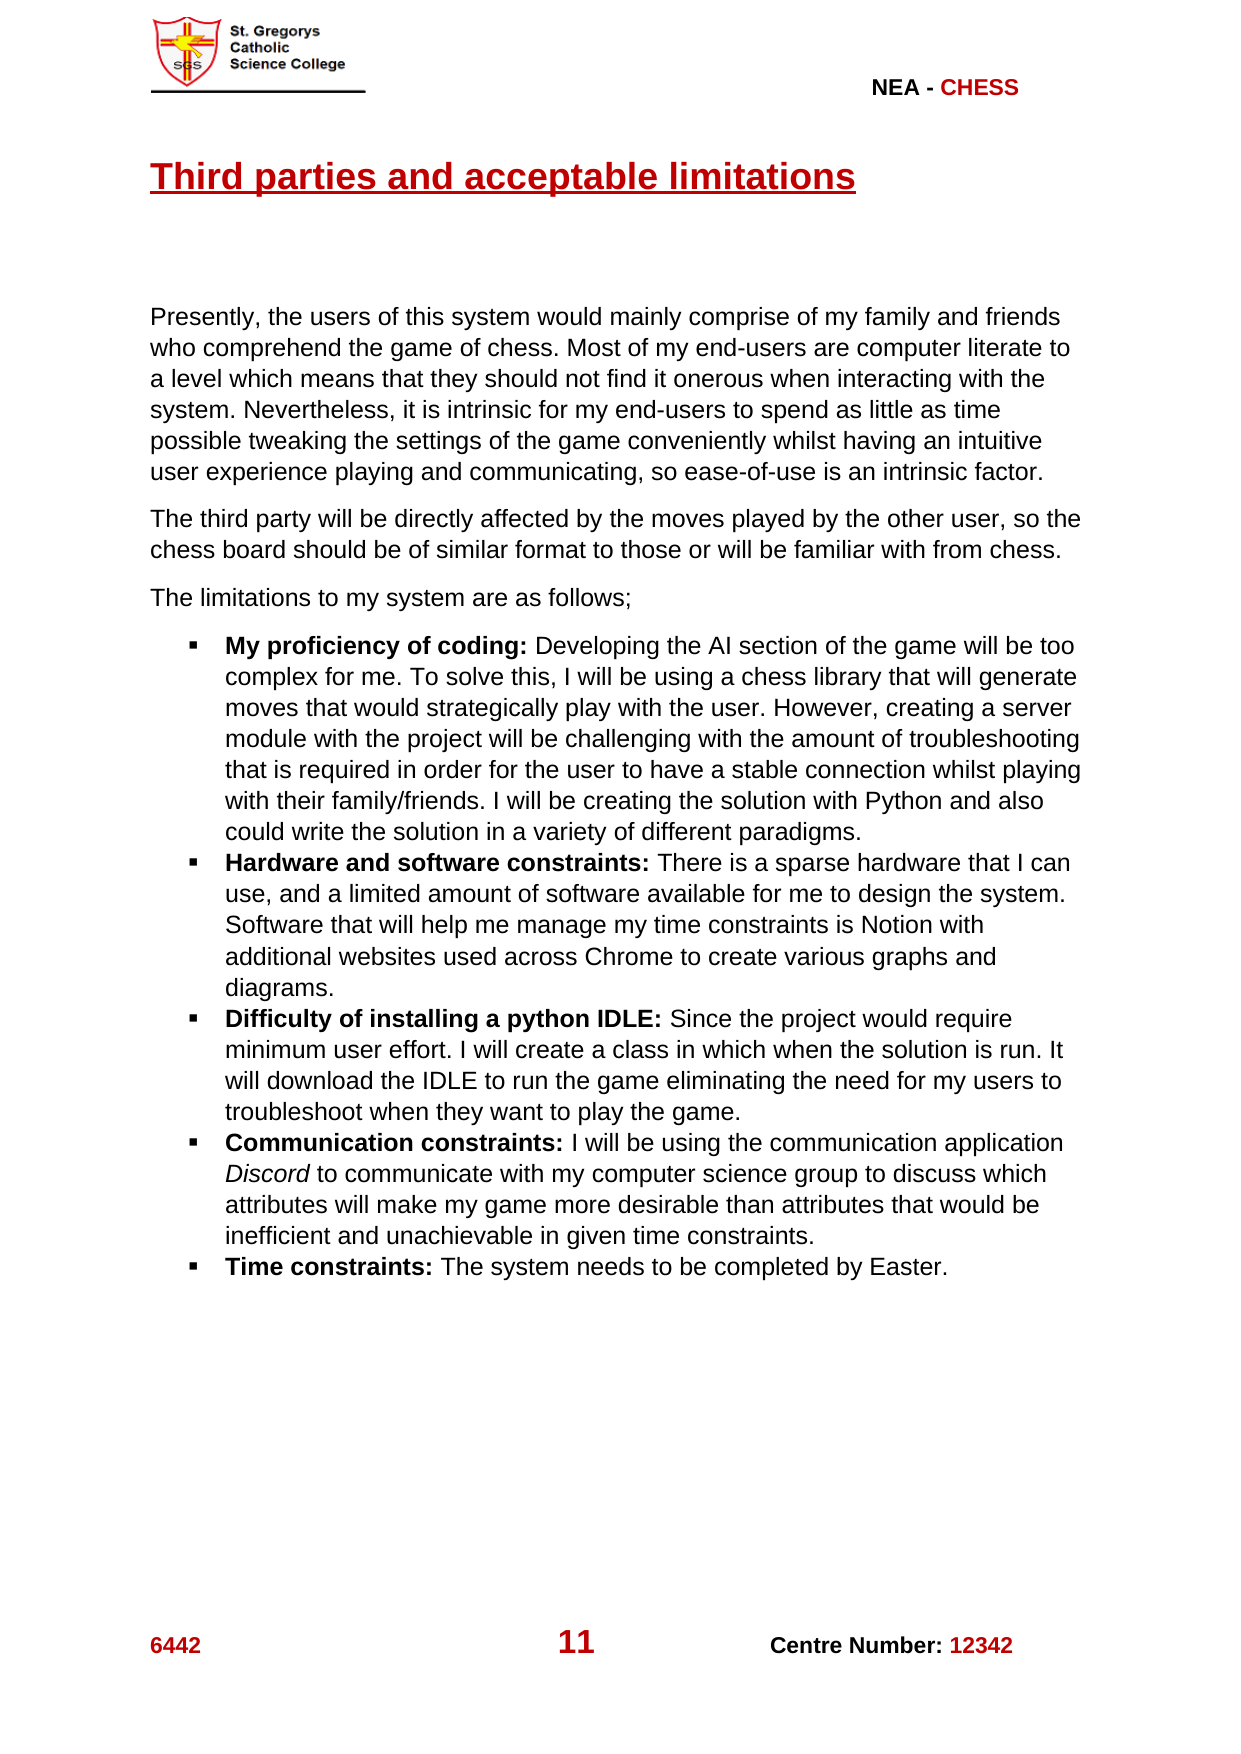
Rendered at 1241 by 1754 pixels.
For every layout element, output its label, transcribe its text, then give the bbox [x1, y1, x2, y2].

list Hardware and software constraints: There is a sparse hardware that I can use, and a limited amount of software available for me to design the system. Software that will help me manage my time constraints is Notion with additional websites used across Chrome to create various graphs and diagrams. [187, 848, 1090, 1001]
list My proficiency of coding: Developing the AI section of the game will be too complex for me. To solve this, I will be using a chess library that will generate moves that would strategically play with the user. However, creating a server module with the project will be challenging with the amount of troubleshooting that is required in order for the user to have a stable connection whilst playing with their family/friends. I will be creating the solution with Python and also could write the solution in a variety of different paradigms. [187, 631, 1090, 846]
picture [151, 17, 369, 96]
text Presently, the users of this system would mainly comprise of my family and friends who comprehend the game of chess. Most of my end-users are computer literate to a level which means that they should not find it onerous when interacting with the system. Nevertheless, it is intrinsic for my end-users to spend as little as time possible tweaking the settings of the game conveniently whilst having an intuitive user experience playing and communicating, so ease-of-use is an intrinsic factor. [150, 302, 1090, 486]
list Difficulty of installing a python IDLE: Since the project would require minimum user effort. I will create a class in which when the solution is run. It will download the IDLE to run the game eliminating the need for my users to troubleshoot when they want to play the game. [187, 1004, 1090, 1126]
text The third party will be directly affected by the moves played by the other user, so the chess board should be of similar format to those or will be familiar with from chess. [150, 504, 1090, 564]
list Time constraints: The system needs to be completed by Easter. [187, 1252, 1090, 1281]
subtitle Third parties and acceptable limitations [150, 154, 1090, 197]
text The limitations to my system are as follows; [150, 583, 1090, 612]
list Communication constraints: I will be using the communication application Discord to communicate with my computer science group to discuss which attributes will make my game more desirable than attributes that would be inefficient and unachievable in given time constraints. [187, 1128, 1090, 1250]
